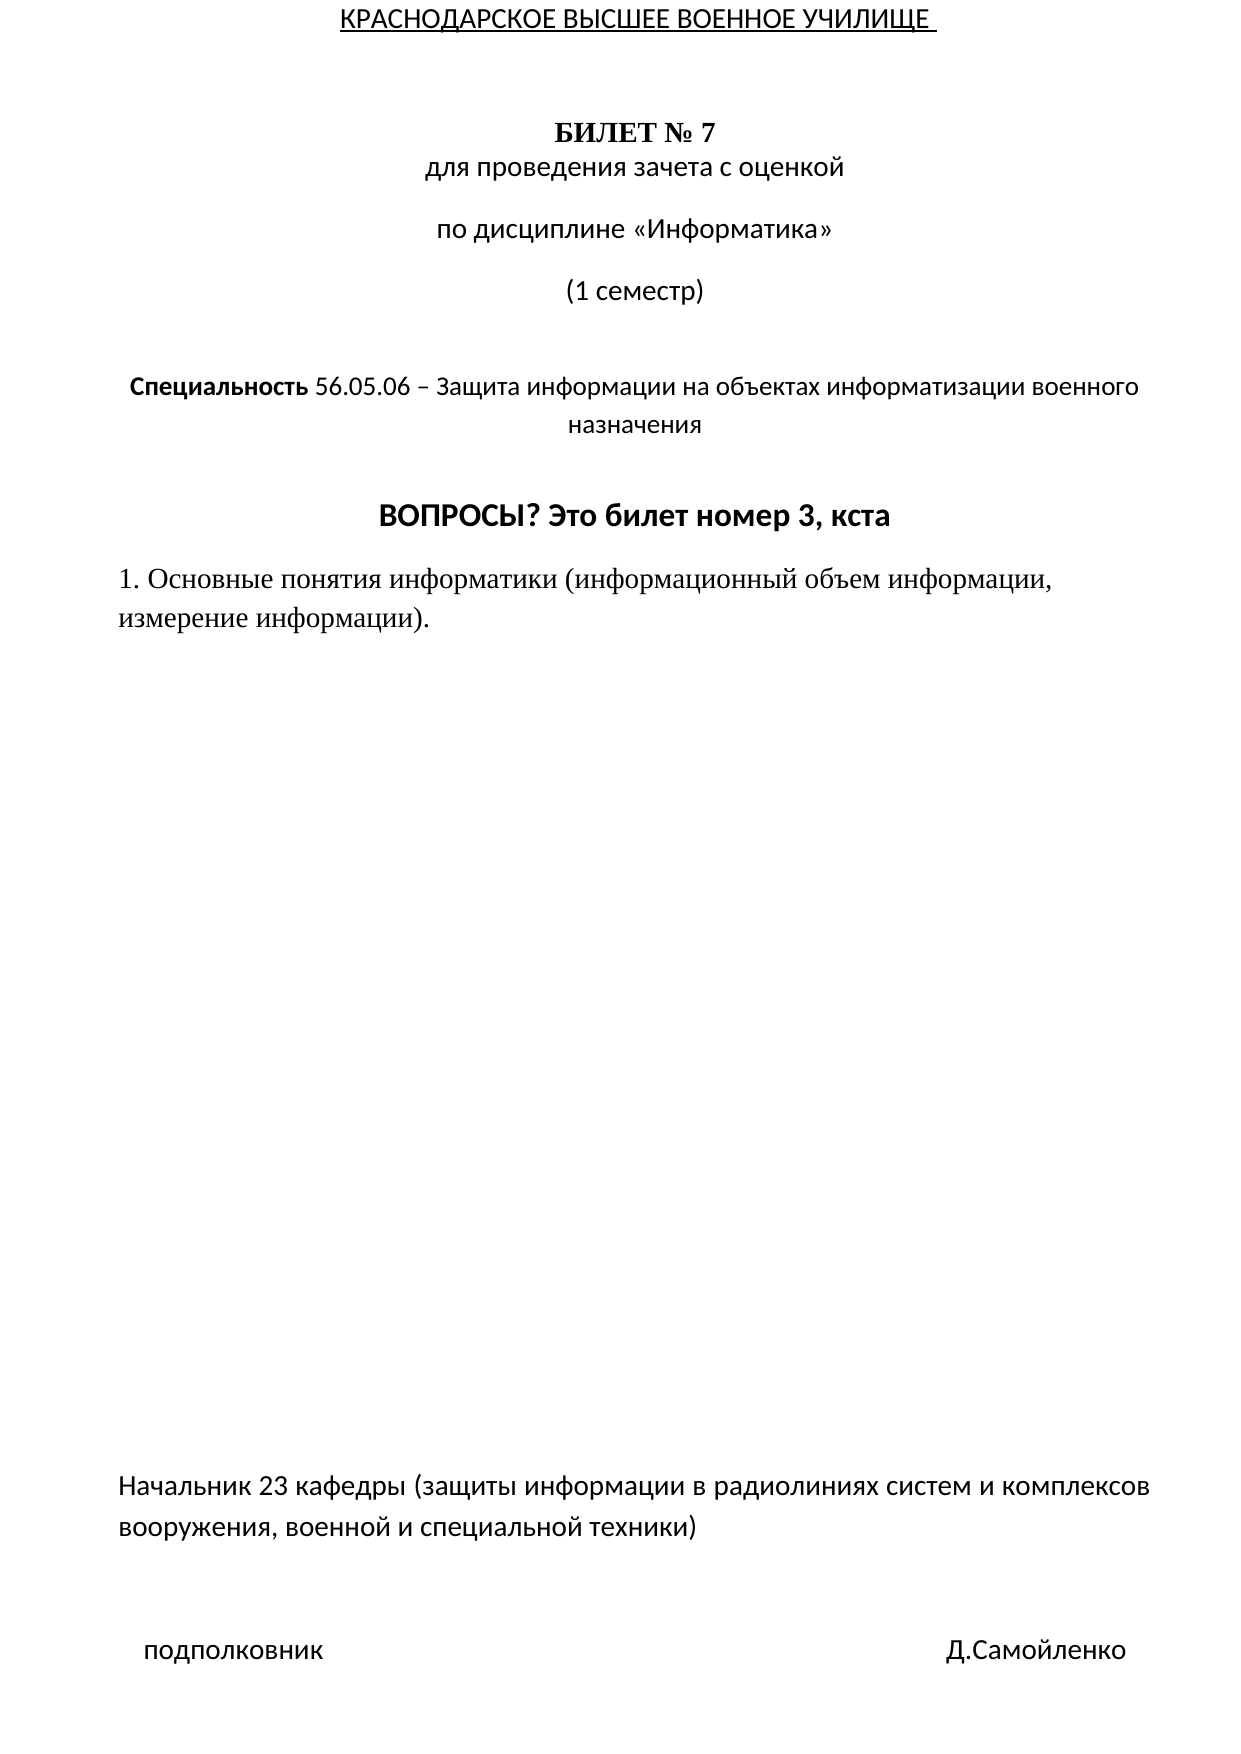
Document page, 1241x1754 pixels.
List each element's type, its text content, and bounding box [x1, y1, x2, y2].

text ВОПРОСЫ? Это билет номер 3, кста [118, 494, 1152, 534]
